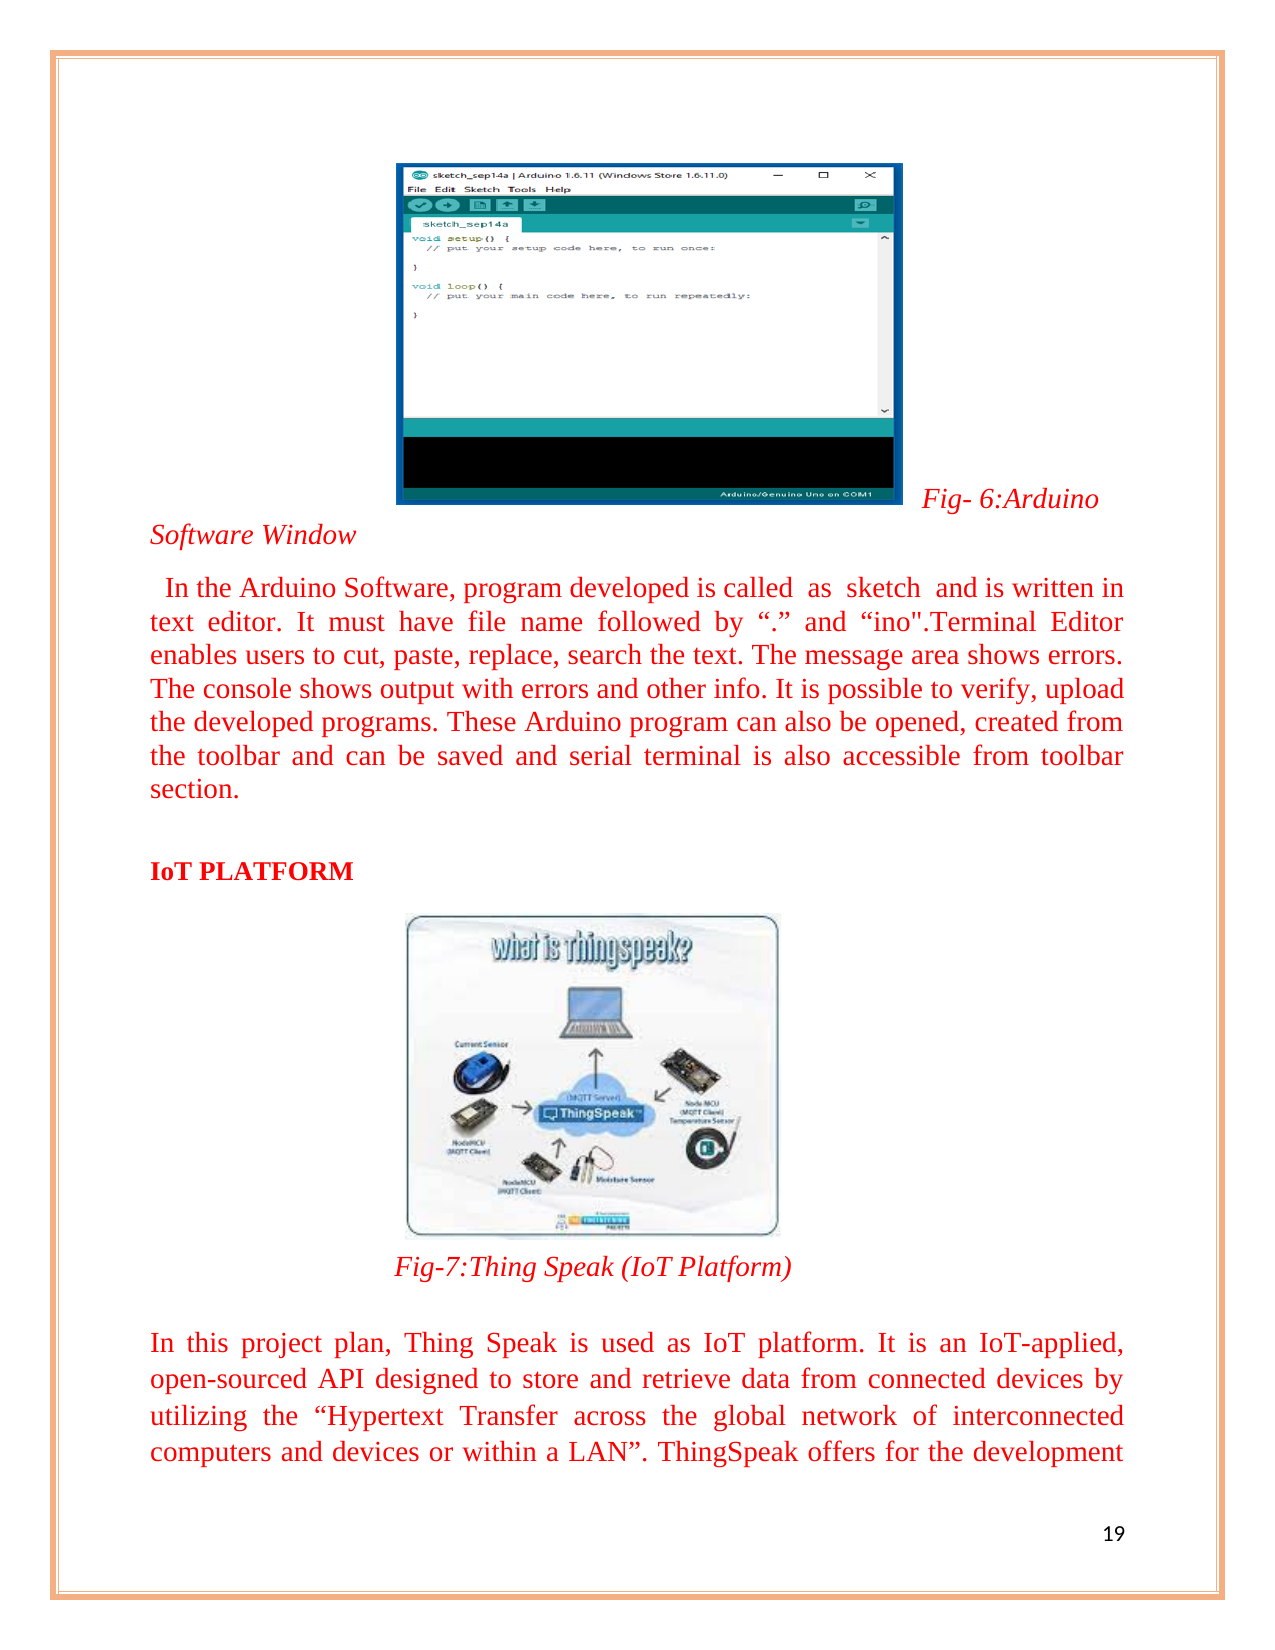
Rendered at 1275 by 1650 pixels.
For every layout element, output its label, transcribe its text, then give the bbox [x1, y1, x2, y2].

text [150, 906, 1125, 1467]
text In the Arduino Software, program developed is called as sketch and is written in text editor. It must have file name followed by “.” and “ino".Terminal Editor enables users to cut, paste, replace, search the text. The message area shows errors. The console shows output with errors and other info. It is possible to verify, upload the developed programs. These Arduino program can also be opened, created from the toolbar and can be saved and serial terminal is also accessible from toolbar section. [150, 570, 1125, 805]
picture [404, 913, 782, 1240]
text IoT PLATFORM [150, 855, 1125, 886]
picture [396, 163, 903, 505]
